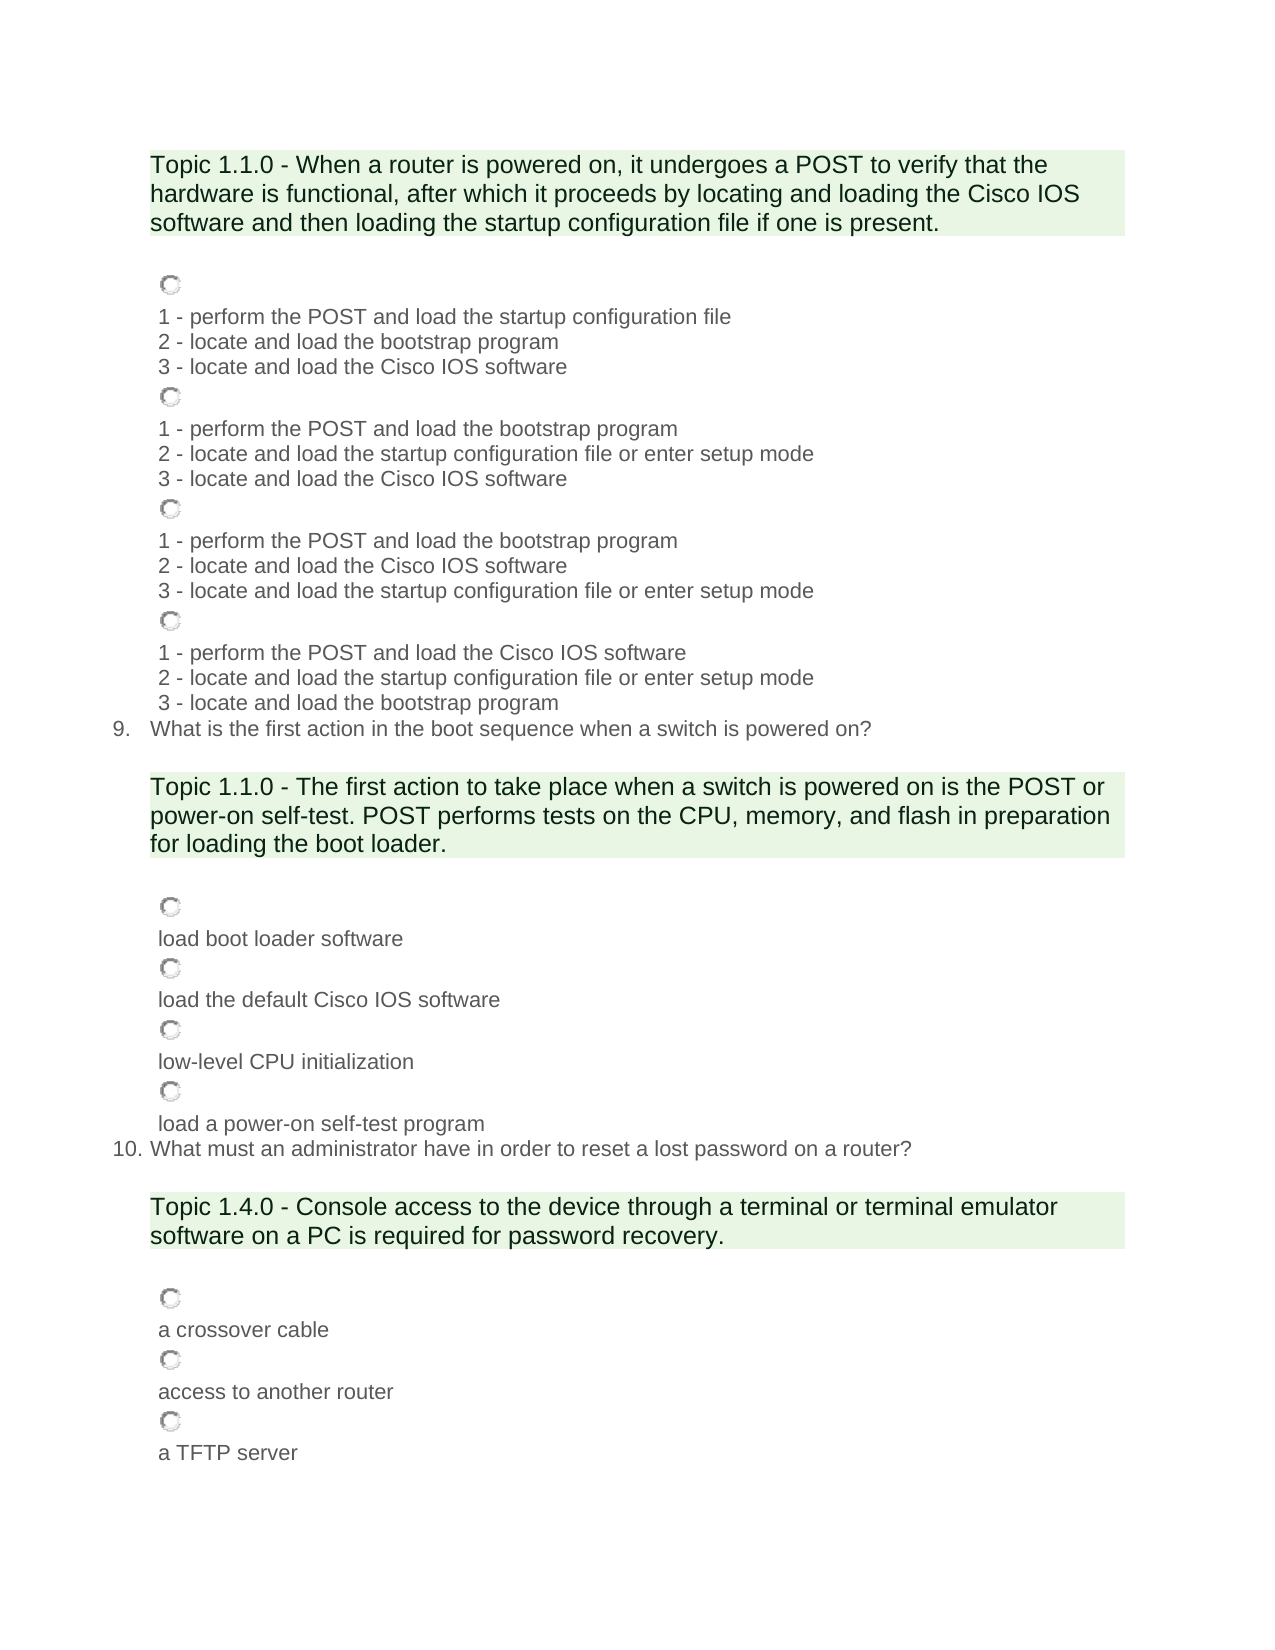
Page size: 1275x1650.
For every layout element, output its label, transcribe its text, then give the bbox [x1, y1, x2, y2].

list What is the first action in the boot sequence when a switch is powered on? [112, 715, 1125, 741]
text 1 - perform the POST and load the bootstrap program 2 - locate and load the startup configuration file or enter setup mode 3 - locate and load the Cisco IOS software​ [158, 416, 1125, 491]
text load boot loader software [158, 926, 1125, 951]
text 1 - perform the POST and load the Cisco IOS software 2 - locate and load the startup configuration file or enter setup mode 3 - locate and load the bootstrap program [158, 640, 1125, 715]
text a crossover cable [158, 1317, 1125, 1342]
text load a power-on self-test program [158, 1110, 1125, 1136]
text access to another router [158, 1379, 1125, 1404]
text load the default Cisco IOS software [158, 987, 1125, 1012]
text Topic 1.1.0 - The first action to take place when a switch is powered on is the POST or power-on self-test. POST performs tests on the CPU, memory, and flash in preparation for loading the boot loader. [150, 772, 1125, 858]
text Topic 1.4.0 - Console access to the device through a terminal or terminal emulator software on a PC is required for password recovery. [150, 1192, 1125, 1249]
text low-level CPU initialization [158, 1049, 1125, 1074]
text 1 - perform the POST and load the bootstrap program 2 - locate and load the Cisco IOS software 3 - locate and load the startup configuration file or enter setup mode [158, 528, 1125, 603]
text a TFTP server [158, 1440, 1125, 1466]
text 1 - perform the POST and load the startup configuration file 2 - locate and load the bootstrap program 3 - locate and load the Cisco IOS software​ [158, 304, 1125, 379]
list What must an administrator have in order to reset a lost password on a router? [112, 1136, 1125, 1161]
text Topic 1.1.0 - When a router is powered on, it undergoes a POST to verify that the hardware is functional, after which it proceeds by locating and loading the Cisco IOS software and then loading the startup configuration file if one is present. [150, 150, 1125, 236]
